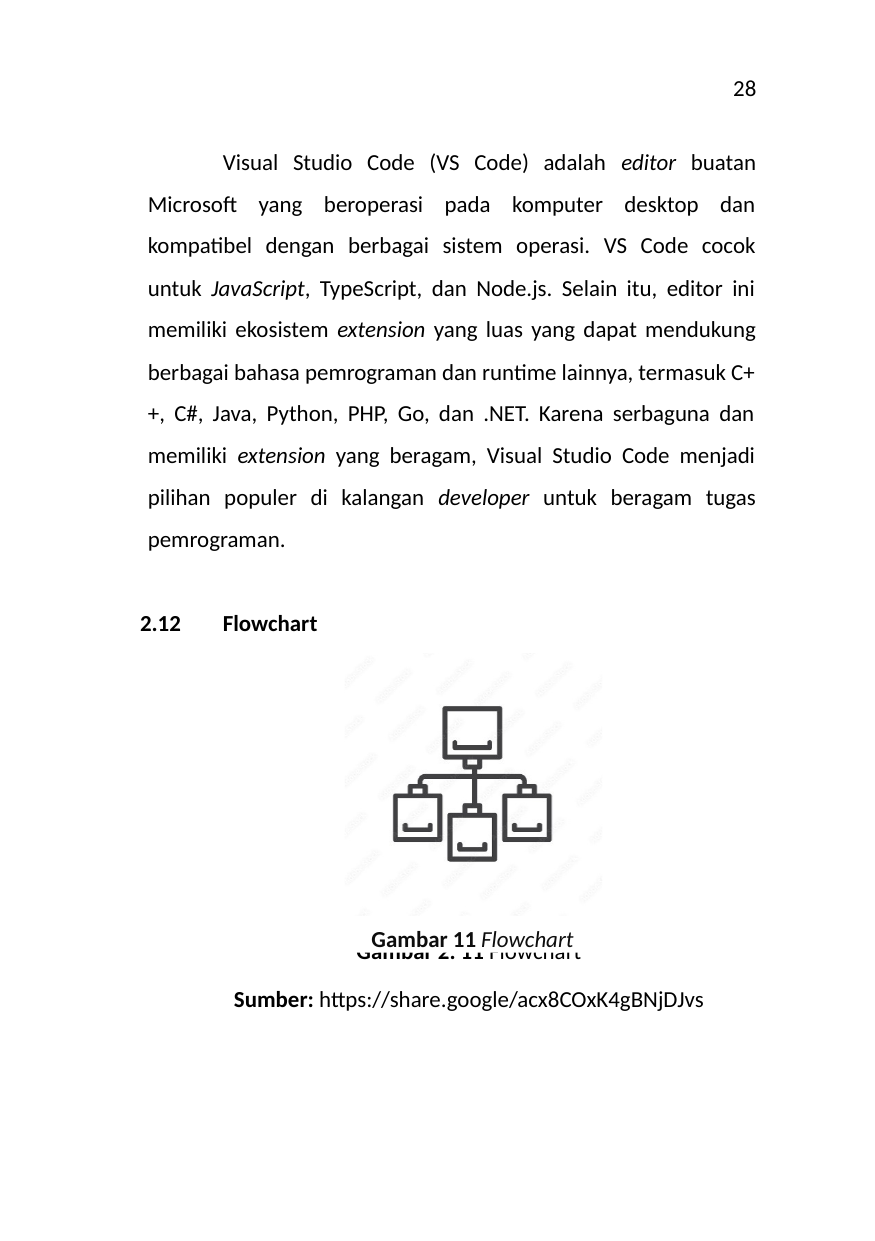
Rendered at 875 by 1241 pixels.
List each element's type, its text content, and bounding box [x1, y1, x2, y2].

subtitle Flowchart [140, 609, 756, 637]
text Visual Studio Code (VS Code) adalah editor buatan Microsoft yang beroperasi pada komputer desktop dan kompatibel dengan berbagai sistem operasi. VS Code cocok untuk JavaScript, TypeScript, dan Node.js. Selain itu, editor ini memiliki ekosistem extension yang luas yang dapat mendukung berbagai bahasa pemrograman dan runtime lainnya, termasuk C++, C#, Java, Python, PHP, Go, dan .NET. Karena serbaguna dan memiliki extension yang beragam, Visual Studio Code menjadi pilihan populer di kalangan developer untuk beragam tugas pemrograman. [148, 148, 756, 553]
picture [344, 653, 603, 916]
